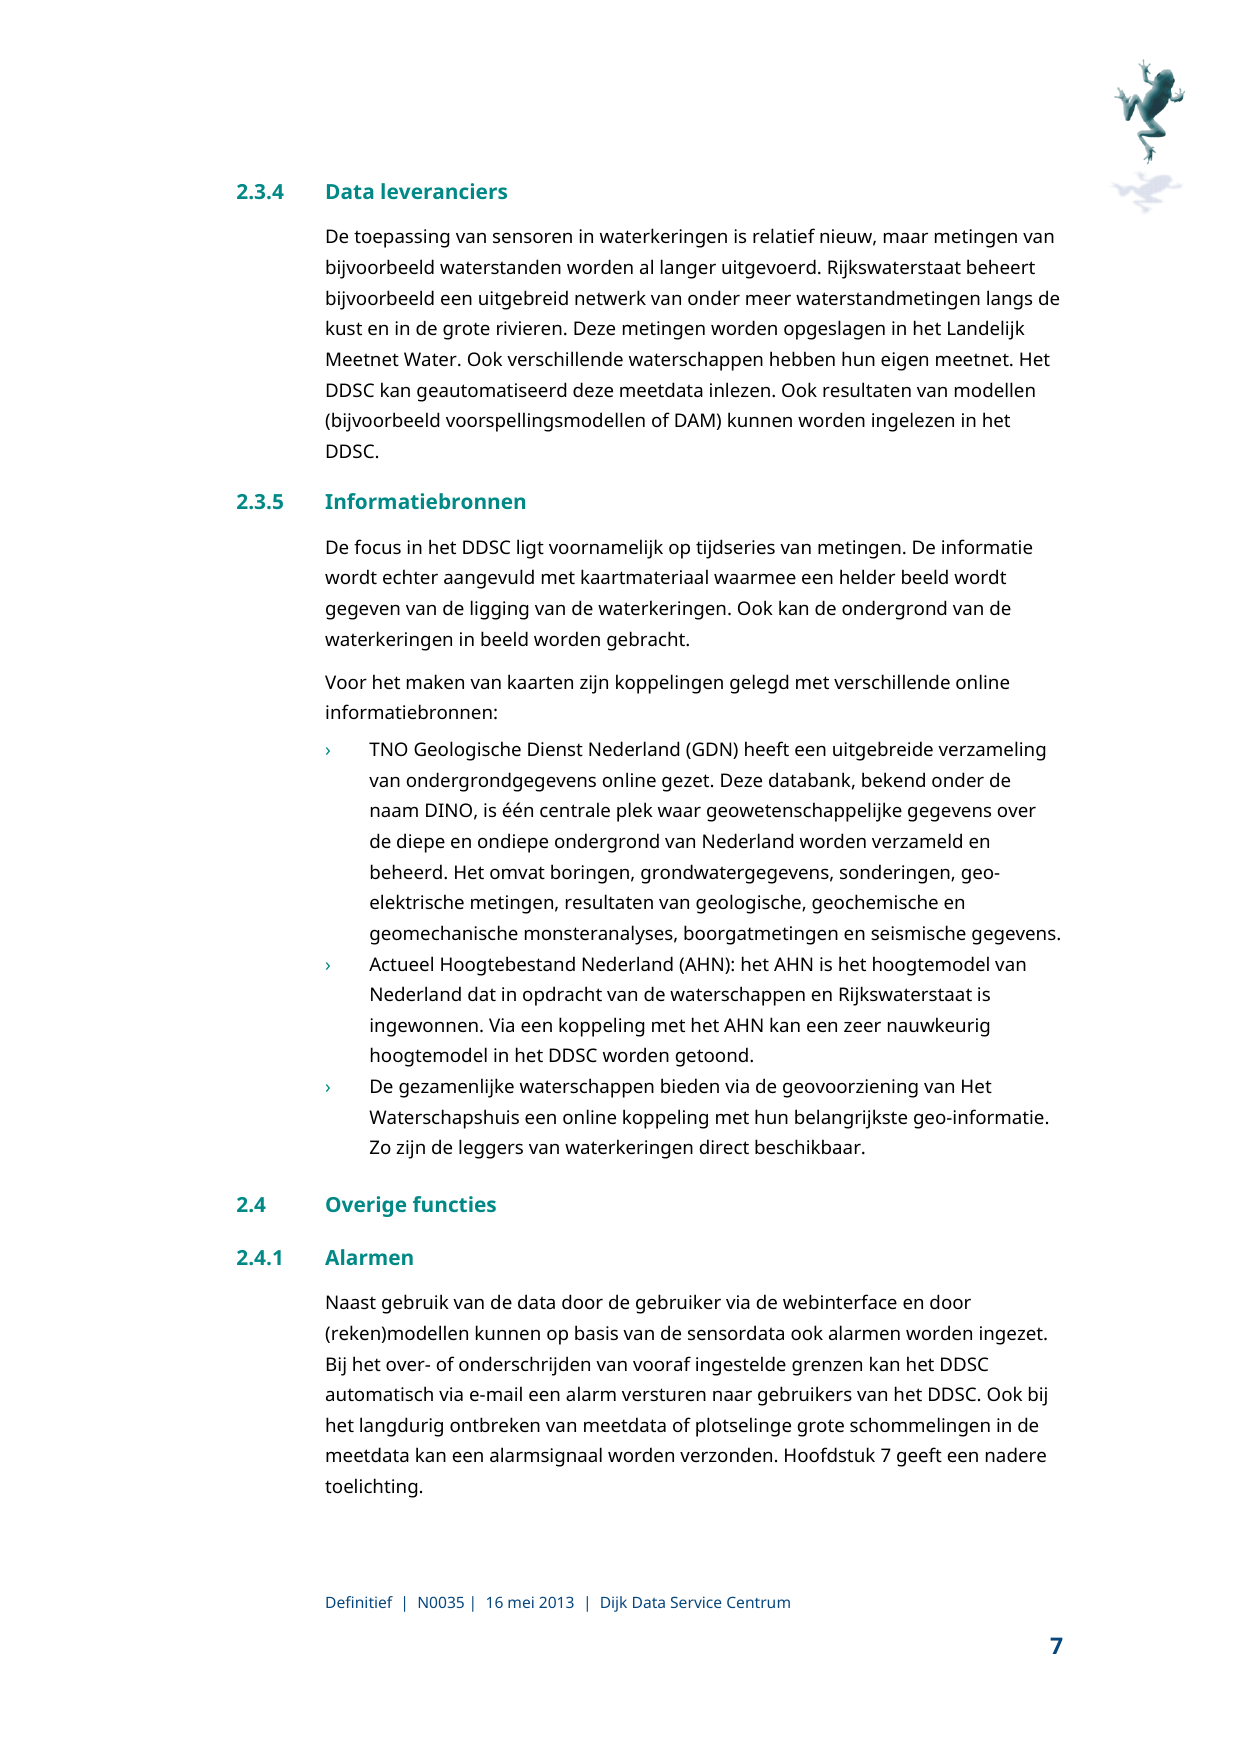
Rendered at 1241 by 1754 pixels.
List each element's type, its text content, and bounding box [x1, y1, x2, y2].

subtitle Data leveranciers [236, 177, 1063, 206]
picture [1106, 59, 1185, 216]
list TNO Geologische Dienst Nederland (GDN) heeft een uitgebreide verzameling van ondergrondgegevens online gezet. Deze databank, bekend onder de naam DINO, is één centrale plek waar geowetenschappelijke gegevens over de diepe en ondiepe ondergrond van Nederland worden verzameld en beheerd. Het omvat boringen, grondwatergegevens, sonderingen, geo-elektrische metingen, resultaten van geologische, geochemische en geomechanische monsteranalyses, boorgatmetingen en seismische gegevens. [325, 737, 1063, 946]
subtitle Alarmen [236, 1243, 1063, 1272]
list De gezamenlijke waterschappen bieden via de geovoorziening van Het Waterschapshuis een online koppeling met hun belangrijkste geo-informatie. Zo zijn de leggers van waterkeringen direct beschikbaar. [325, 1073, 1063, 1160]
text De focus in het DDSC ligt voornamelijk op tijdseries van metingen. De informatie wordt echter aangevuld met kaartmateriaal waarmee een helder beeld wordt gegeven van de ligging van de waterkeringen. Ook kan de ondergrond van de waterkeringen in beeld worden gebracht. [325, 534, 1063, 651]
subtitle Informatiebronnen [236, 487, 1063, 516]
text Naast gebruik van de data door de gebruiker via de webinterface en door (reken)modellen kunnen op basis van de sensordata ook alarmen worden ingezet. Bij het over- of onderschrijden van vooraf ingestelde grenzen kan het DDSC automatisch via e-mail een alarm versturen naar gebruikers van het DDSC. Ook bij het langdurig ontbreken van meetdata of plotselinge grote schommelingen in de meetdata kan een alarmsignaal worden verzonden. Hoofdstuk 7 geeft een nadere toelichting. [325, 1290, 1063, 1499]
list Actueel Hoogtebestand Nederland (AHN): het AHN is het hoogtemodel van Nederland dat in opdracht van de waterschappen en Rijkswaterstaat is ingewonnen. Via een koppeling met het AHN kan een zeer nauwkeurig hoogtemodel in het DDSC worden getoond. [325, 951, 1063, 1068]
text De toepassing van sensoren in waterkeringen is relatief nieuw, maar metingen van bijvoorbeeld waterstanden worden al langer uitgevoerd. Rijkswaterstaat beheert bijvoorbeeld een uitgebreid netwerk van onder meer waterstandmetingen langs de kust en in de grote rivieren. Deze metingen worden opgeslagen in het Landelijk Meetnet Water. Ook verschillende waterschappen hebben hun eigen meetnet. Het DDSC kan geautomatiseerd deze meetdata inlezen. Ook resultaten van modellen (bijvoorbeeld voorspellingsmodellen of DAM) kunnen worden ingelezen in het DDSC. [325, 224, 1063, 464]
subtitle Overige functies [236, 1190, 1063, 1219]
text Voor het maken van kaarten zijn koppelingen gelegd met verschillende online informatiebronnen: [325, 669, 1063, 725]
